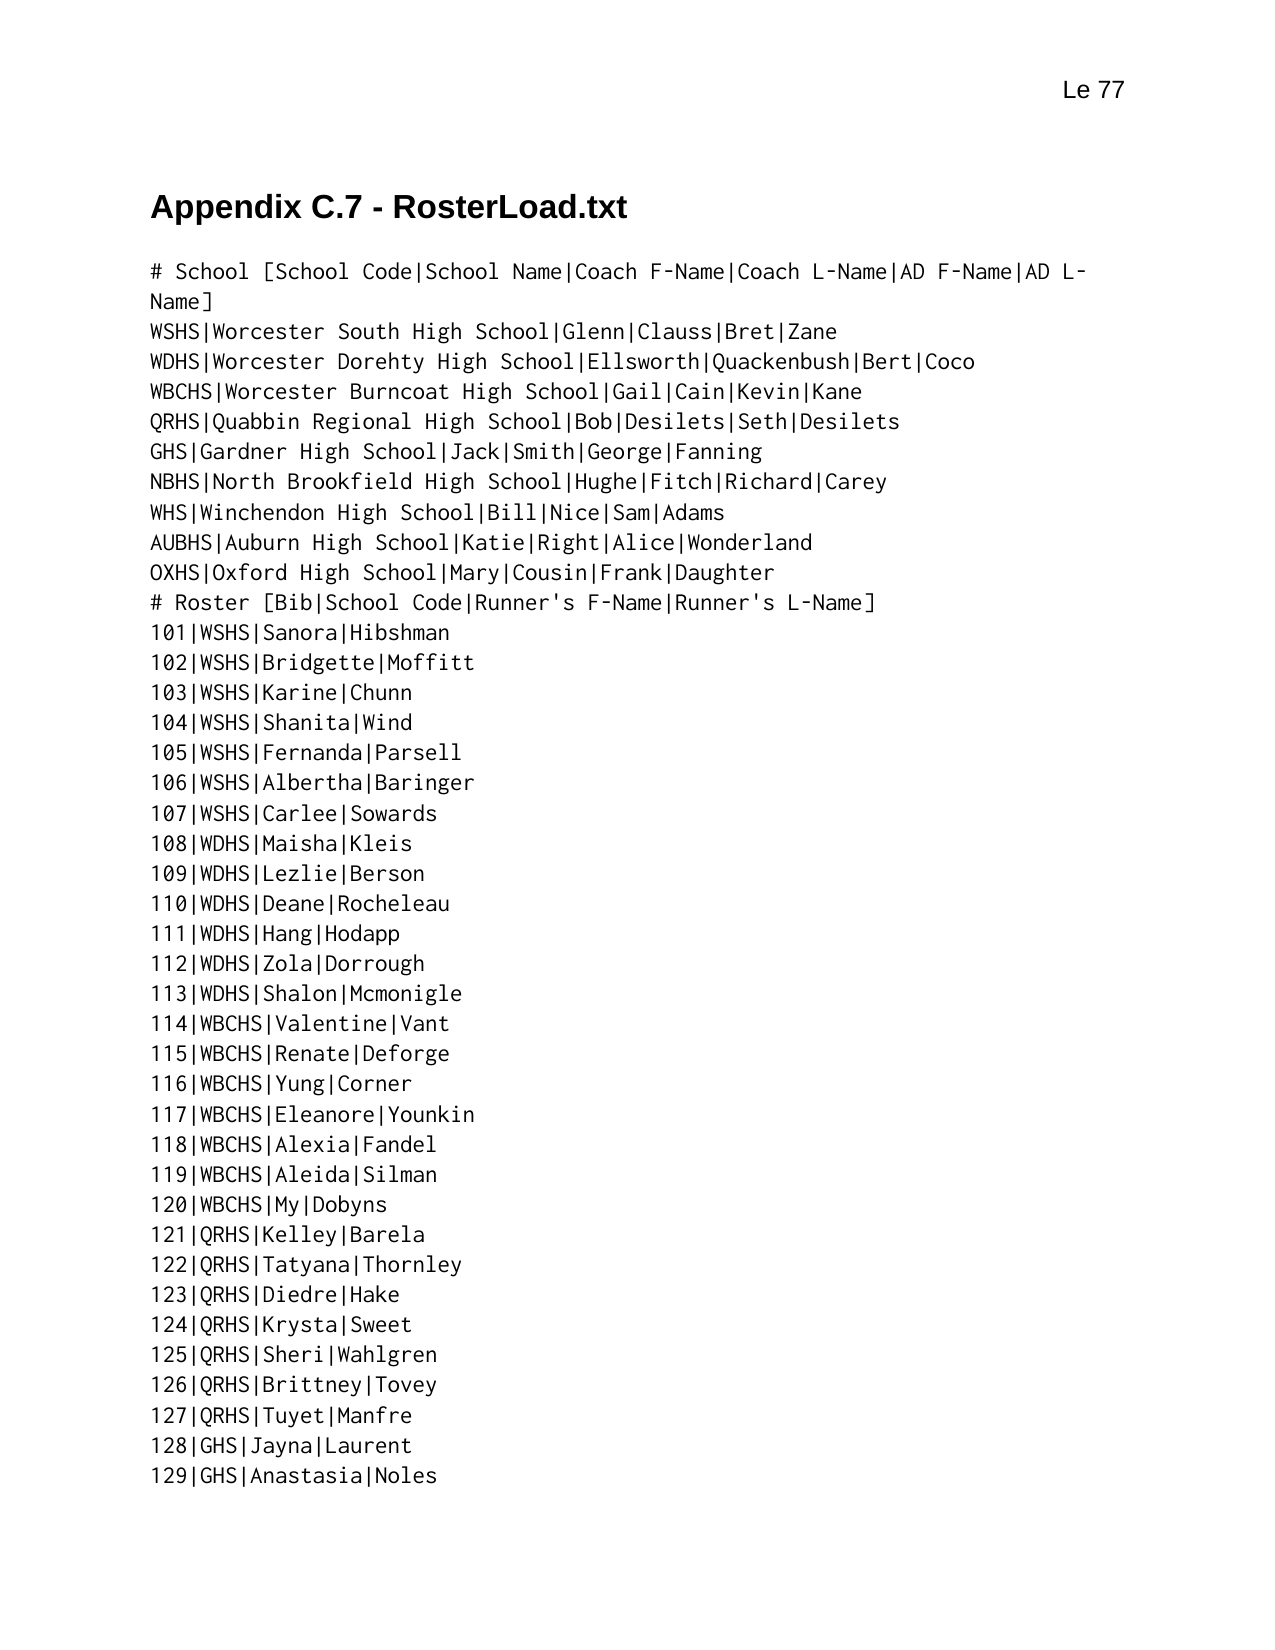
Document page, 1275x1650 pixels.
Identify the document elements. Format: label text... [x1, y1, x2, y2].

text QRHS|Quabbin Regional High School|Bob|Desilets|Seth|Desilets [150, 408, 1125, 434]
text 122|QRHS|Tatyana|Thornley [150, 1251, 1125, 1277]
text 113|WDHS|Shalon|Mcmonigle [150, 980, 1125, 1006]
text 127|QRHS|Tuyet|Manfre [150, 1402, 1125, 1428]
text 126|QRHS|Brittney|Tovey [150, 1371, 1125, 1398]
text 129|GHS|Anastasia|Noles [150, 1462, 1125, 1488]
text 115|WBCHS|Renate|Deforge [150, 1040, 1125, 1067]
text 125|QRHS|Sheri|Wahlgren [150, 1341, 1125, 1368]
text WHS|Winchendon High School|Bill|Nice|Sam|Adams [150, 498, 1125, 525]
text NBHS|North Brookfield High School|Hughe|Fitch|Richard|Carey [150, 468, 1125, 494]
text WSHS|Worcester South High School|Glenn|Clauss|Bret|Zane [150, 318, 1125, 344]
text OXHS|Oxford High School|Mary|Cousin|Frank|Daughter [150, 559, 1125, 585]
text 128|GHS|Jayna|Laurent [150, 1432, 1125, 1458]
text 108|WDHS|Maisha|Kleis [150, 829, 1125, 856]
text 107|WSHS|Carlee|Sowards [150, 799, 1125, 826]
text 121|QRHS|Kelley|Barela [150, 1221, 1125, 1247]
text 120|WBCHS|My|Dobyns [150, 1191, 1125, 1217]
text 123|QRHS|Diedre|Hake [150, 1281, 1125, 1307]
text 101|WSHS|Sanora|Hibshman [150, 619, 1125, 645]
text 103|WSHS|Karine|Chunn [150, 679, 1125, 705]
text 119|WBCHS|Aleida|Silman [150, 1161, 1125, 1187]
text 102|WSHS|Bridgette|Moffitt [150, 649, 1125, 675]
text WDHS|Worcester Dorehty High School|Ellsworth|Quackenbush|Bert|Coco [150, 348, 1125, 374]
text 109|WDHS|Lezlie|Berson [150, 860, 1125, 886]
text # Roster [Bib|School Code|Runner's F-Name|Runner's L-Name] [150, 589, 1125, 615]
text 117|WBCHS|Eleanore|Younkin [150, 1101, 1125, 1127]
subtitle Appendix C.7 - RosterLoad.txt [150, 187, 1125, 226]
text AUBHS|Auburn High School|Katie|Right|Alice|Wonderland [150, 528, 1125, 555]
text 104|WSHS|Shanita|Wind [150, 709, 1125, 735]
text 116|WBCHS|Yung|Corner [150, 1070, 1125, 1097]
text 114|WBCHS|Valentine|Vant [150, 1010, 1125, 1036]
text 106|WSHS|Albertha|Baringer [150, 769, 1125, 796]
text 105|WSHS|Fernanda|Parsell [150, 739, 1125, 766]
text # School [School Code|School Name|Coach F-Name|Coach L-Name|AD F-Name|AD L-Name] [150, 258, 1125, 314]
text WBCHS|Worcester Burncoat High School|Gail|Cain|Kevin|Kane [150, 378, 1125, 404]
text 118|WBCHS|Alexia|Fandel [150, 1131, 1125, 1157]
text 124|QRHS|Krysta|Sweet [150, 1311, 1125, 1337]
text 112|WDHS|Zola|Dorrough [150, 950, 1125, 976]
text 111|WDHS|Hang|Hodapp [150, 920, 1125, 946]
text 110|WDHS|Deane|Rocheleau [150, 890, 1125, 916]
text GHS|Gardner High School|Jack|Smith|George|Fanning [150, 438, 1125, 464]
